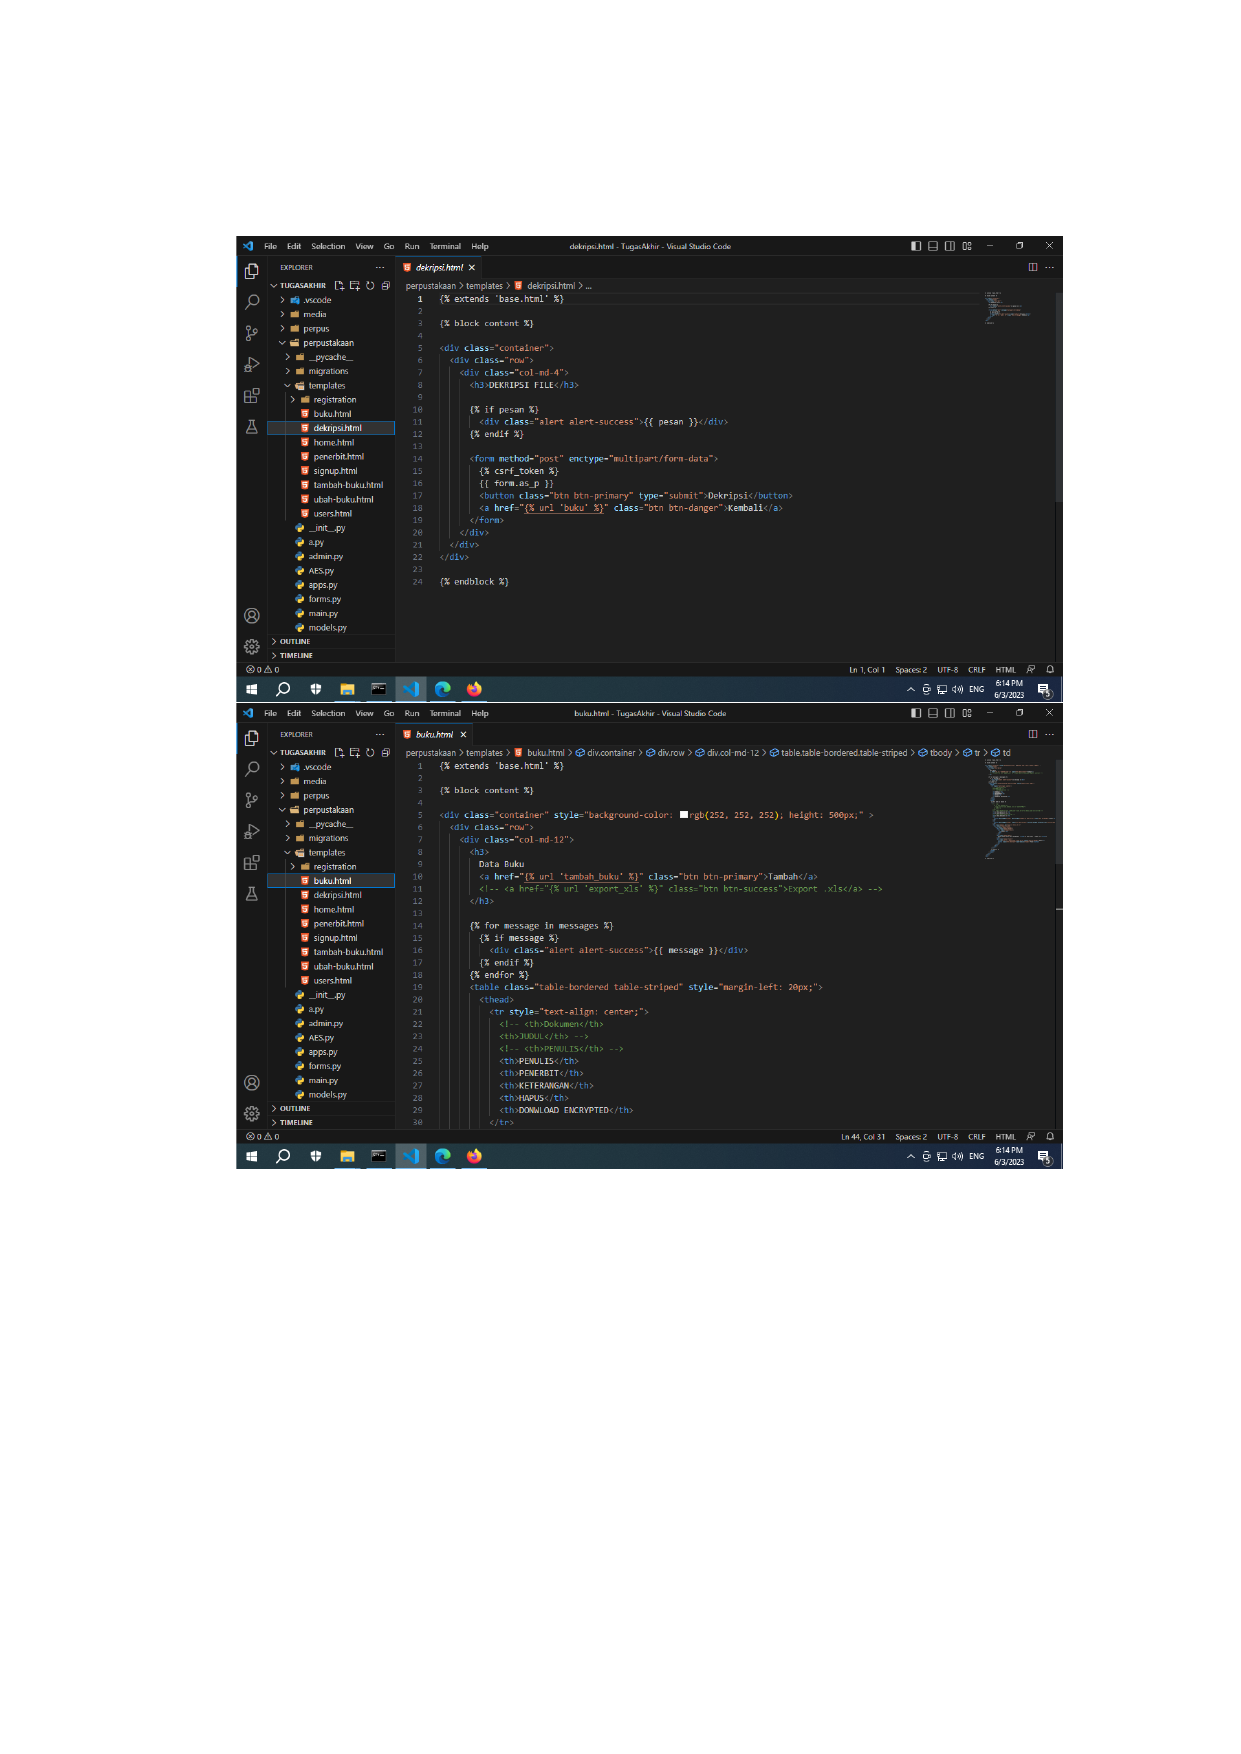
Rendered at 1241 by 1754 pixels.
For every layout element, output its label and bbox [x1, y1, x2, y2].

picture [236, 703, 1063, 1169]
picture [236, 236, 1063, 702]
